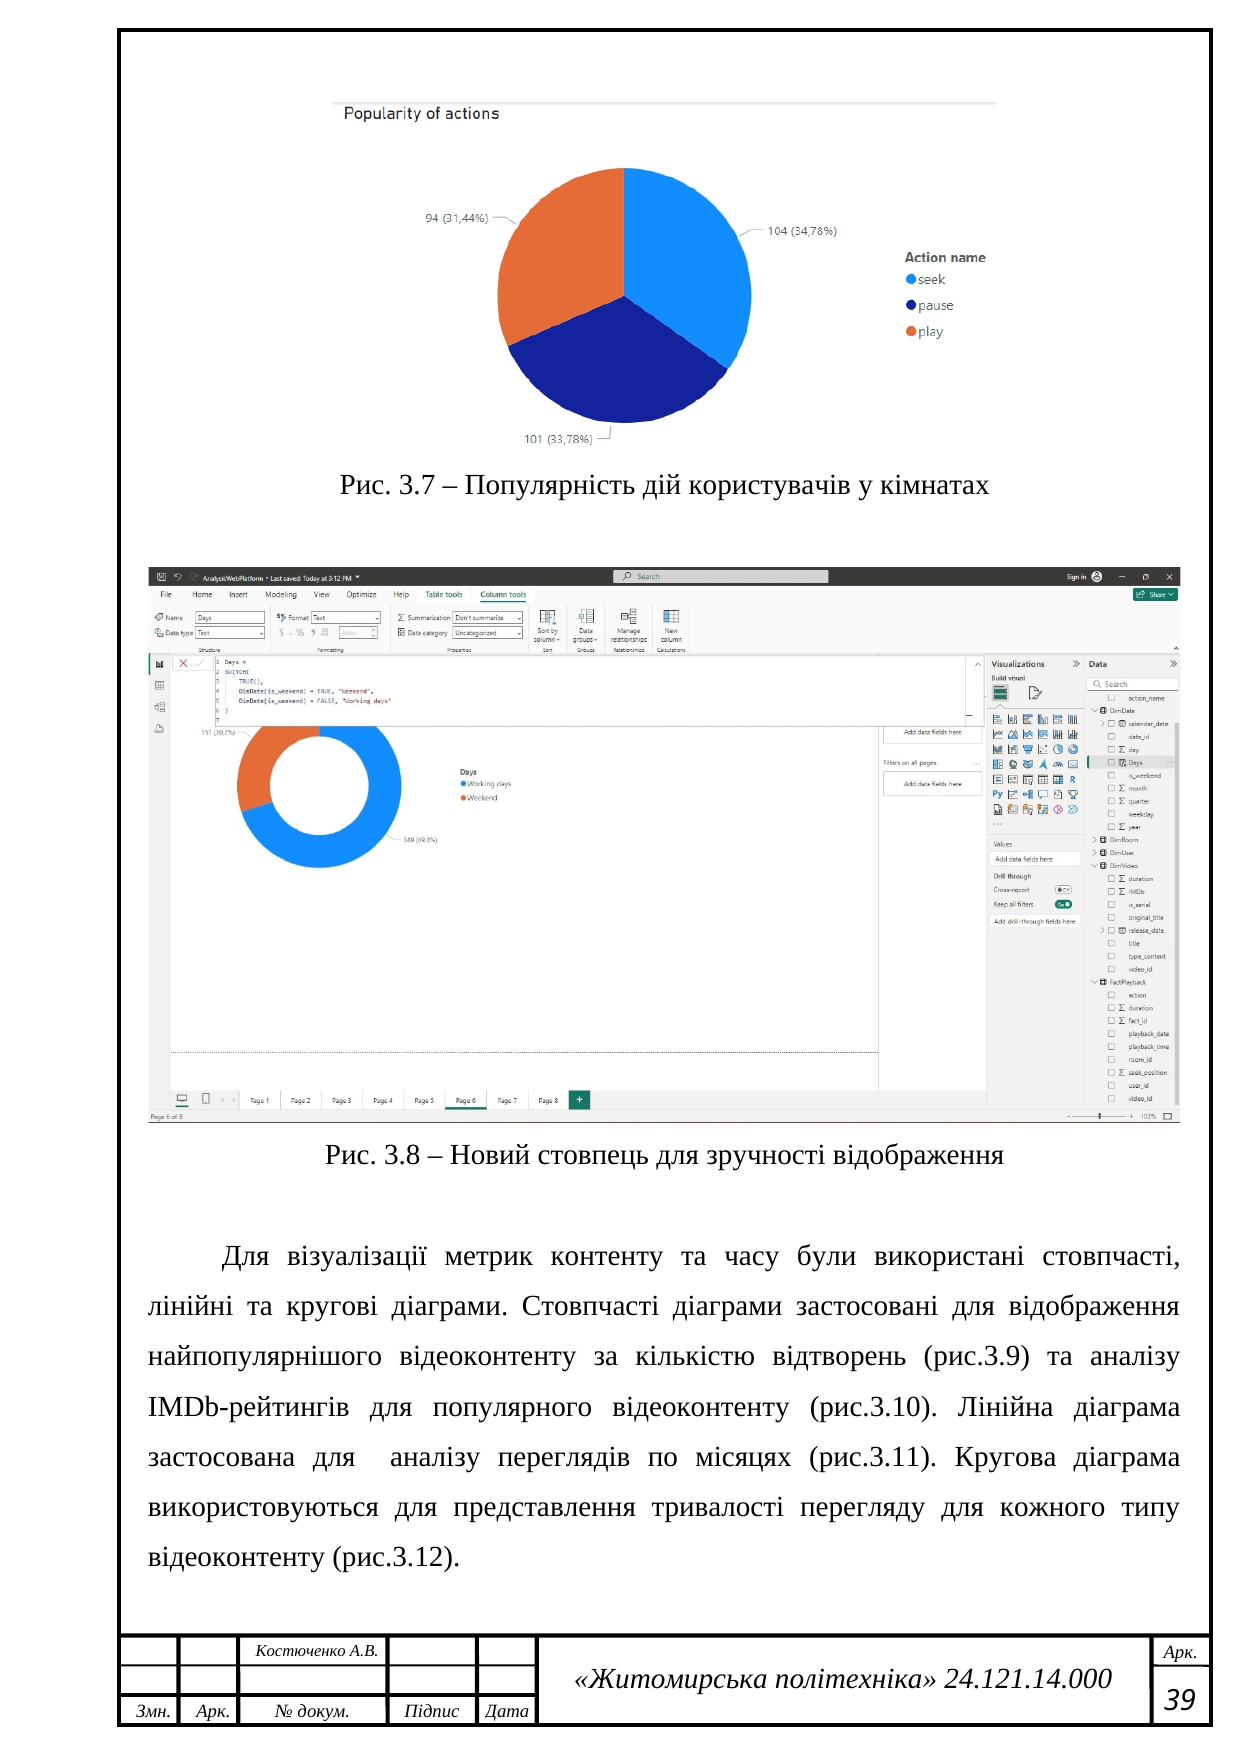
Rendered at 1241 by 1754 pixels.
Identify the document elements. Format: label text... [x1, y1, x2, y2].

picture [148, 567, 1181, 1123]
text Для візуалізації метрик контенту та часу були використані стовпчасті, лінійні та кругові діаграми. Стовпчасті діаграми застосовані для відображення найпопулярнішого відеоконтенту за кількістю відтворень (рис.3.9) та аналізу IMDb-рейтингів для популярного відеоконтенту (рис.3.10). Лінійна діаграма застосована для аналізу переглядів по місяцях (рис.3.11). Кругова діаграма використовуються для представлення тривалості перегляду для кожного типу відеоконтенту (рис.3.12). [148, 1238, 1181, 1573]
text Рис. 3.8 – Новий стовпець для зручності відображення [148, 1137, 1181, 1171]
picture [332, 102, 997, 453]
text Рис. 3.7 – Популярність дій користувачів у кімнатах [148, 467, 1181, 500]
